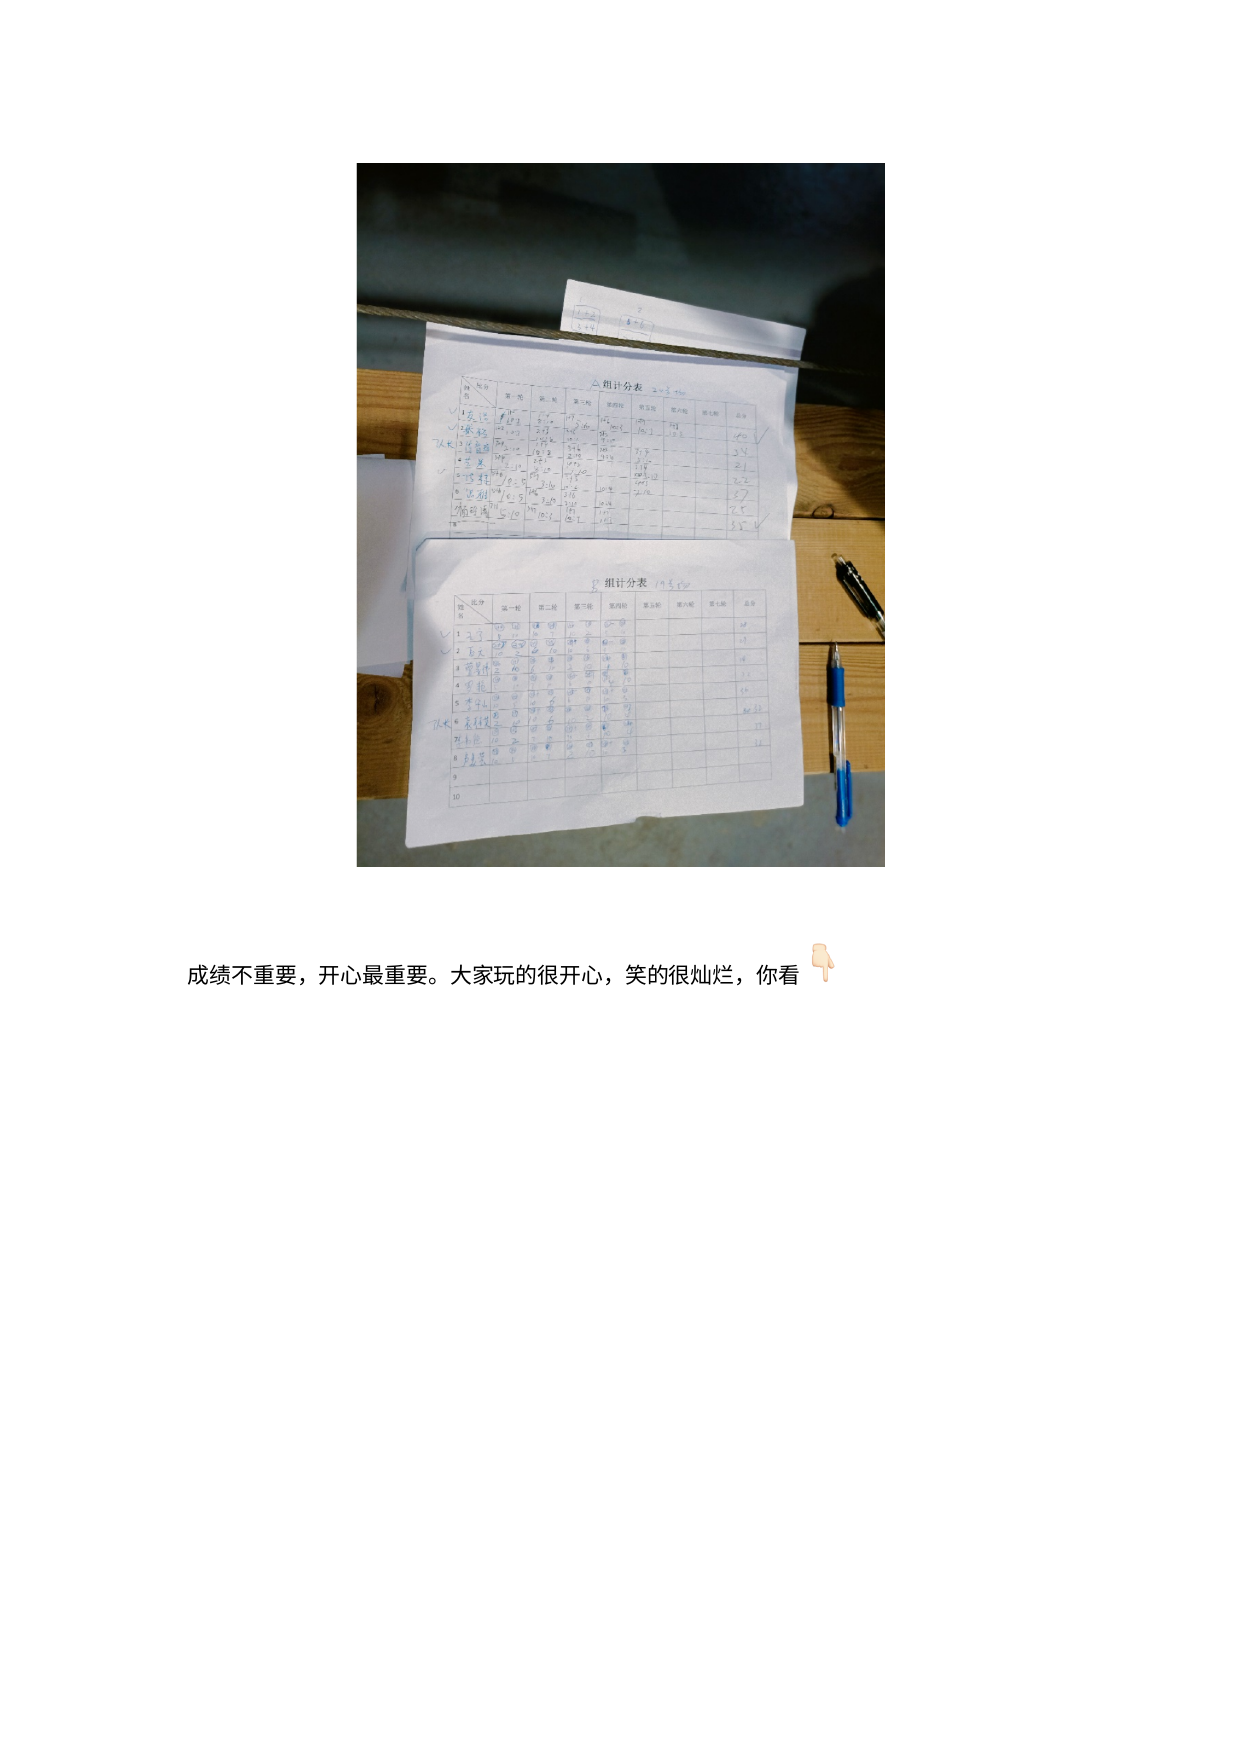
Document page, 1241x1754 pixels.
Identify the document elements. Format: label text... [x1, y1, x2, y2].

picture [357, 163, 885, 866]
text 成绩不重要，开心最重要。大家玩的很开心，笑的很灿烂，你看 [187, 942, 1053, 1007]
picture [800, 942, 842, 984]
